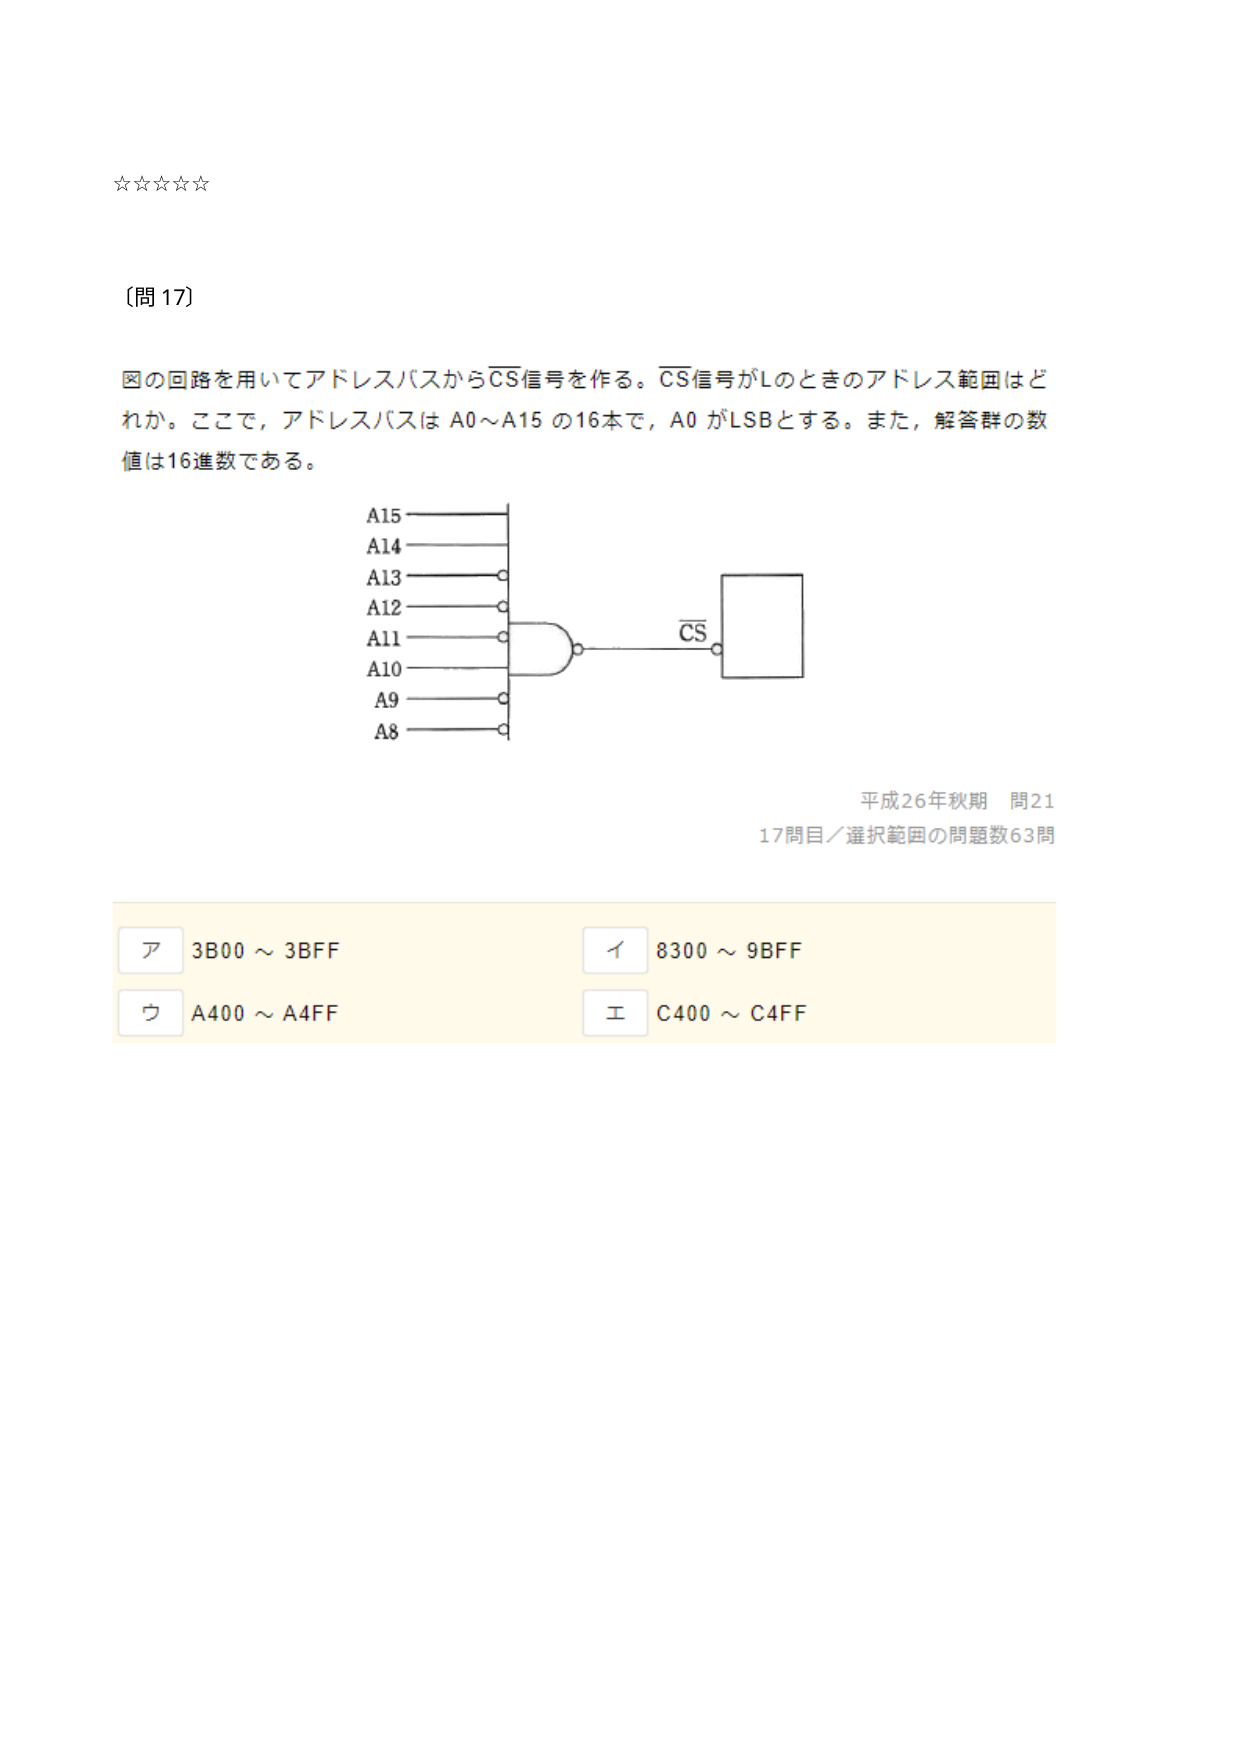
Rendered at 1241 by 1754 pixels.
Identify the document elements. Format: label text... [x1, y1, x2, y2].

text 〔問17〕 [112, 277, 1128, 314]
picture [112, 352, 1057, 1043]
text ☆☆☆☆☆ [112, 164, 1128, 202]
